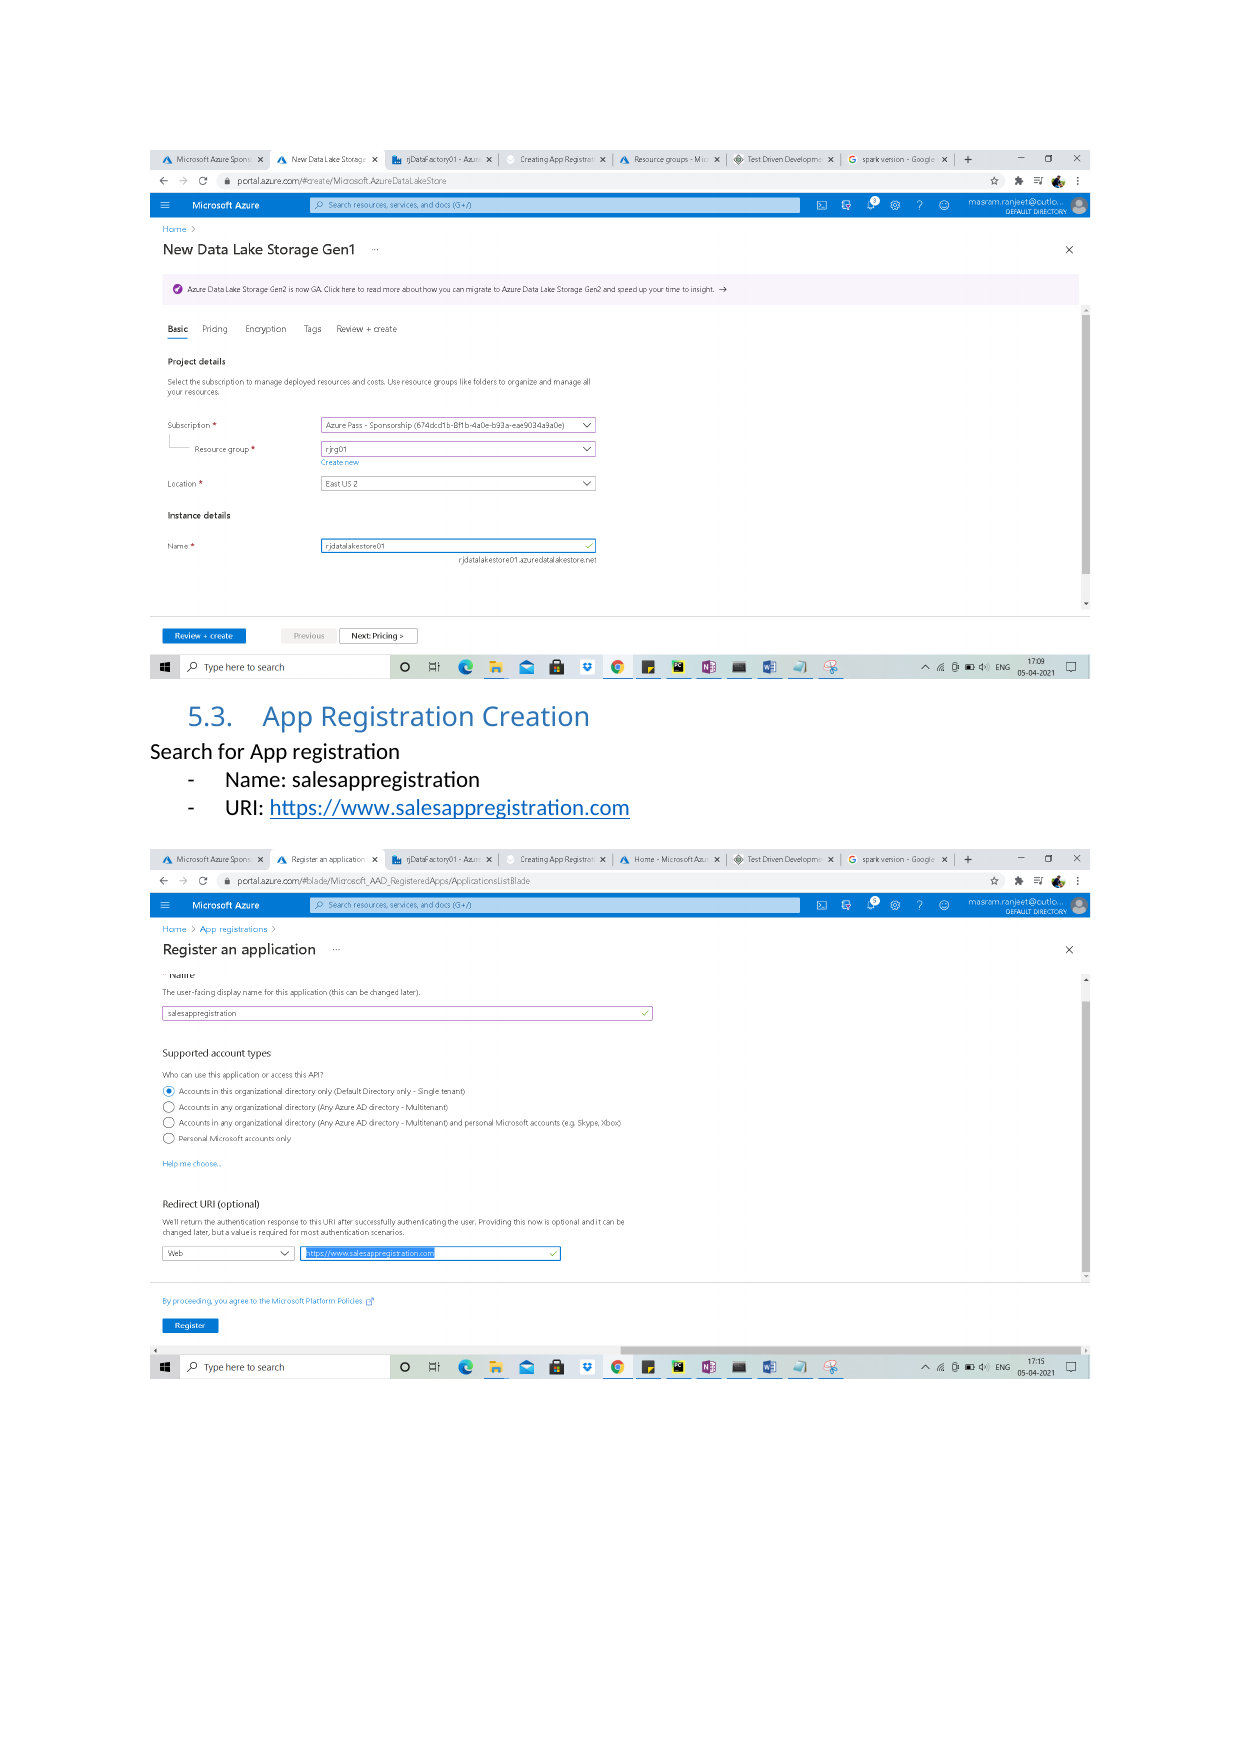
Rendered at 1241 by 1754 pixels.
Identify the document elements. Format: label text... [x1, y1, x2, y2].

list Name: salesappregistration [187, 766, 1090, 793]
picture [150, 150, 1091, 679]
picture [150, 849, 1091, 1379]
text Search for App registration [150, 737, 1090, 766]
list URI: https://www.salesappregistration.com [187, 793, 1090, 822]
subtitle App Registration Creation [187, 698, 1090, 734]
